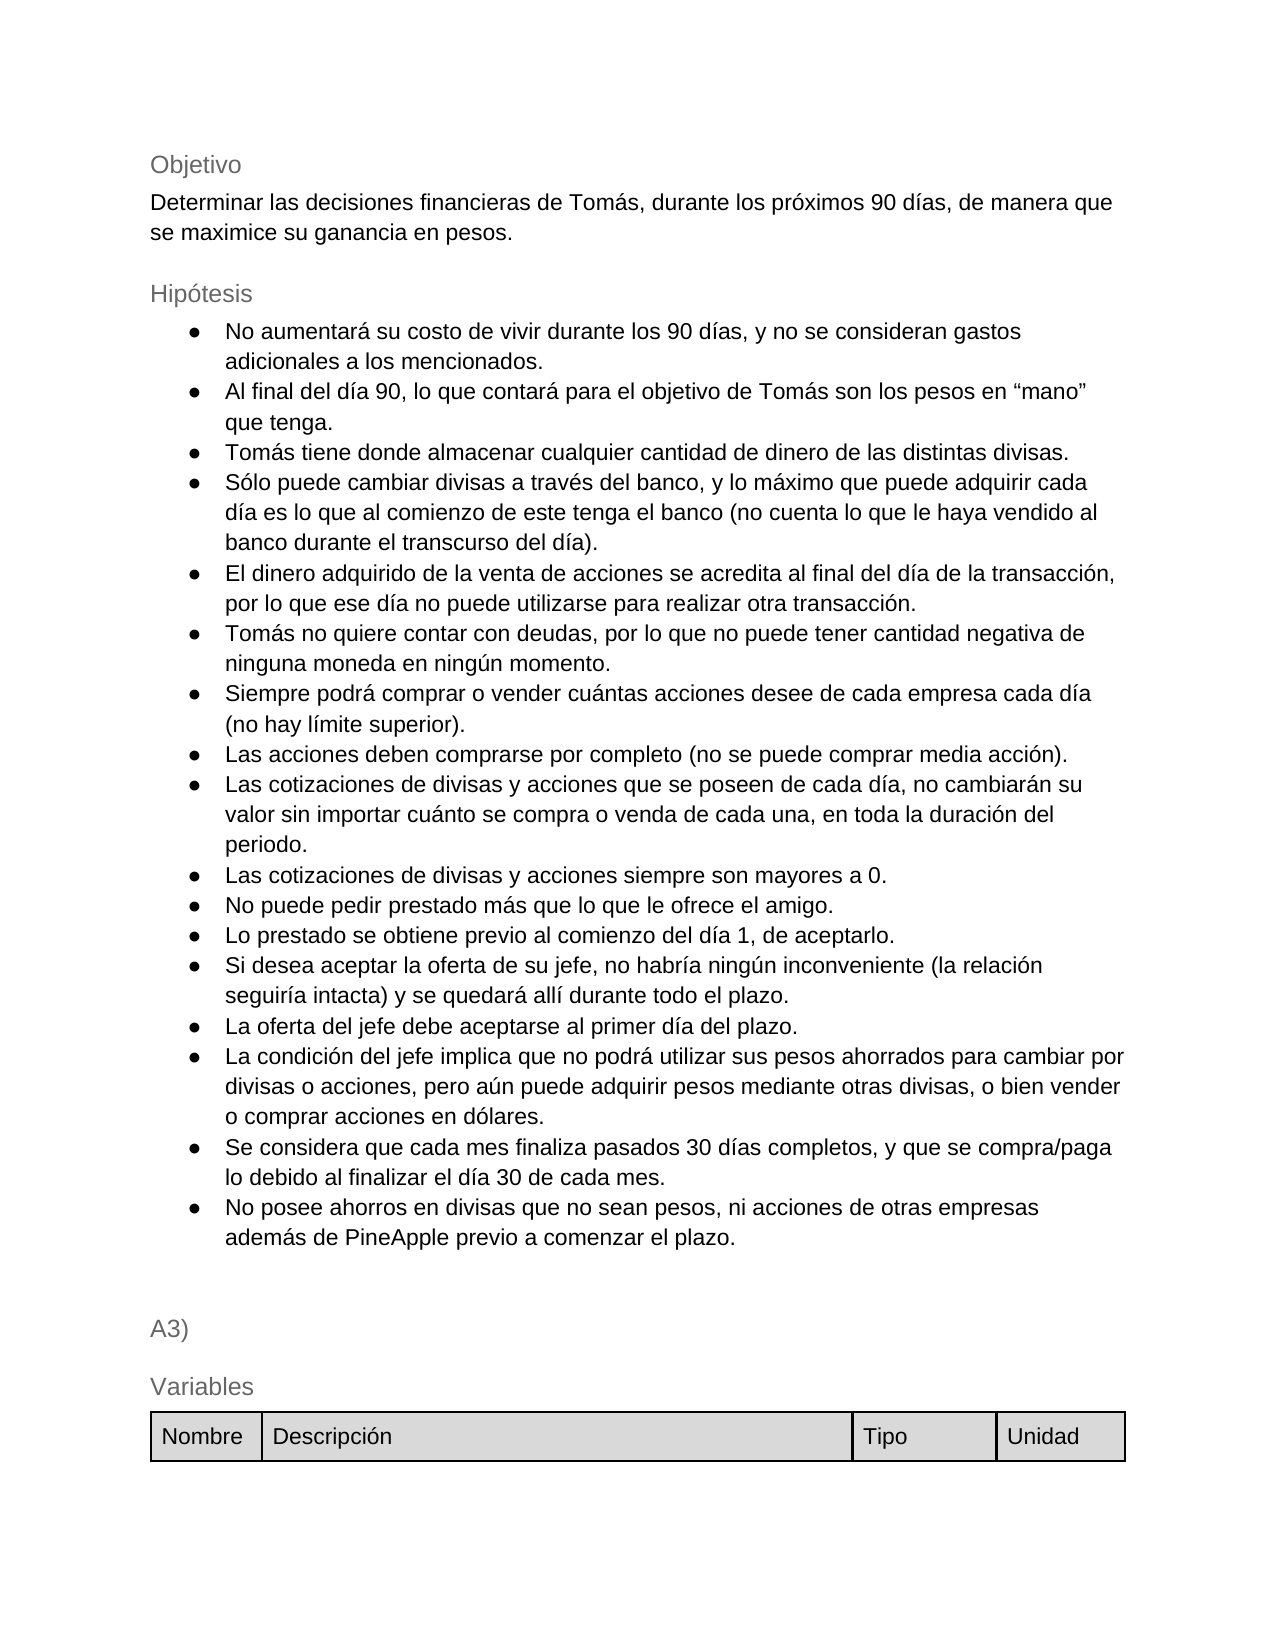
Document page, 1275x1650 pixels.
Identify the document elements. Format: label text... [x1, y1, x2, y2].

table_header Nombre [152, 1413, 261, 1460]
list No aumentará su costo de vivir durante los 90 días, y no se consideran gastos adicionales a los mencionados. [187, 318, 1125, 374]
list Se considera que cada mes finaliza pasados 30 días completos, y que se compra/paga lo debido al finalizar el día 30 de cada mes. [187, 1133, 1125, 1190]
table_header Descripción [263, 1413, 851, 1460]
list Las cotizaciones de divisas y acciones que se poseen de cada día, no cambiarán su valor sin importar cuánto se compra o venda de cada una, en toda la duración del periodo. [187, 771, 1125, 858]
list Las acciones deben comprarse por completo (no se puede comprar media acción). [187, 741, 1125, 767]
list Tomás tiene donde almacenar cualquier cantidad de dinero de las distintas divisas. [187, 439, 1125, 465]
list Al final del día 90, lo que contará para el objetivo de Tomás son los pesos en “mano” que tenga. [187, 378, 1125, 435]
list No puede pedir prestado más que lo que le ofrece el amigo. [187, 892, 1125, 918]
list La condición del jefe implica que no podrá utilizar sus pesos ahorrados para cambiar por divisas o acciones, pero aún puede adquirir pesos mediante otras divisas, o bien vender o comprar acciones en dólares. [187, 1043, 1125, 1130]
text Hipótesis [150, 279, 1125, 307]
list Lo prestado se obtiene previo al comienzo del día 1, de aceptarlo. [187, 922, 1125, 948]
list Siempre podrá comprar o vender cuántas acciones desee de cada empresa cada día (no hay límite superior). [187, 680, 1125, 737]
list La oferta del jefe debe aceptarse al primer día del plazo. [187, 1013, 1125, 1039]
text Objetivo [150, 150, 1125, 179]
text Variables [150, 1372, 1125, 1400]
list Las cotizaciones de divisas y acciones siempre son mayores a 0. [187, 862, 1125, 888]
text Determinar las decisiones financieras de Tomás, durante los próximos 90 días, de manera que se maximice su ganancia en pesos. [150, 189, 1125, 246]
list No posee ahorros en divisas que no sean pesos, ni acciones de otras empresas además de PineApple previo a comenzar el plazo. [187, 1194, 1125, 1251]
list El dinero adquirido de la venta de acciones se acredita al final del día de la transacción, por lo que ese día no puede utilizarse para realizar otra transacción. [187, 559, 1125, 616]
text A3) [150, 1314, 1125, 1342]
list Tomás no quiere contar con deudas, por lo que no puede tener cantidad negativa de ninguna moneda en ningún momento. [187, 620, 1125, 677]
table_header Tipo [854, 1413, 995, 1460]
table_header Unidad [998, 1413, 1124, 1460]
list Sólo puede cambiar divisas a través del banco, y lo máximo que puede adquirir cada día es lo que al comienzo de este tenga el banco (no cuenta lo que le haya vendido al banco durante el transcurso del día). [187, 469, 1125, 556]
list Si desea aceptar la oferta de su jefe, no habría ningún inconveniente (la relación seguiría intacta) y se quedará allí durante todo el plazo. [187, 952, 1125, 1009]
